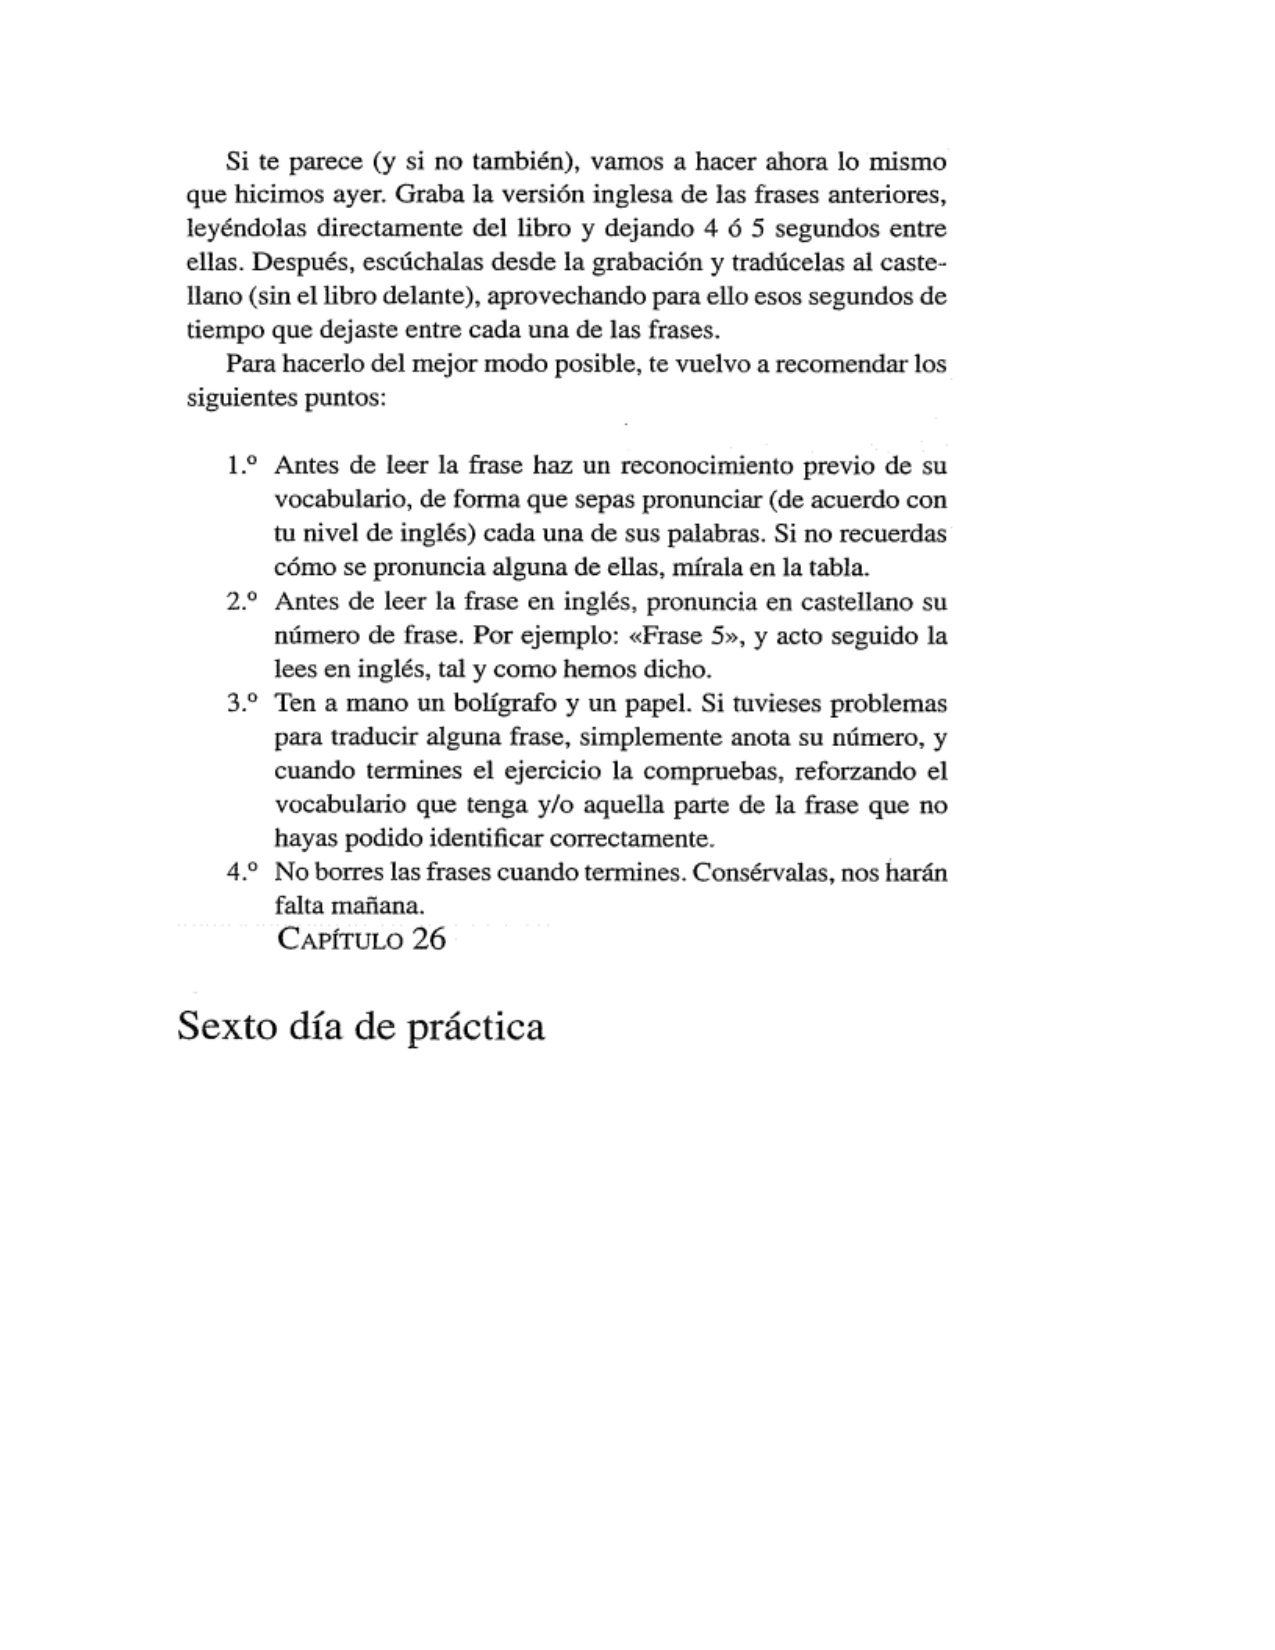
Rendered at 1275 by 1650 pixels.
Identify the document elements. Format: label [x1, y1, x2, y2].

picture [177, 920, 554, 1058]
picture [177, 147, 962, 918]
